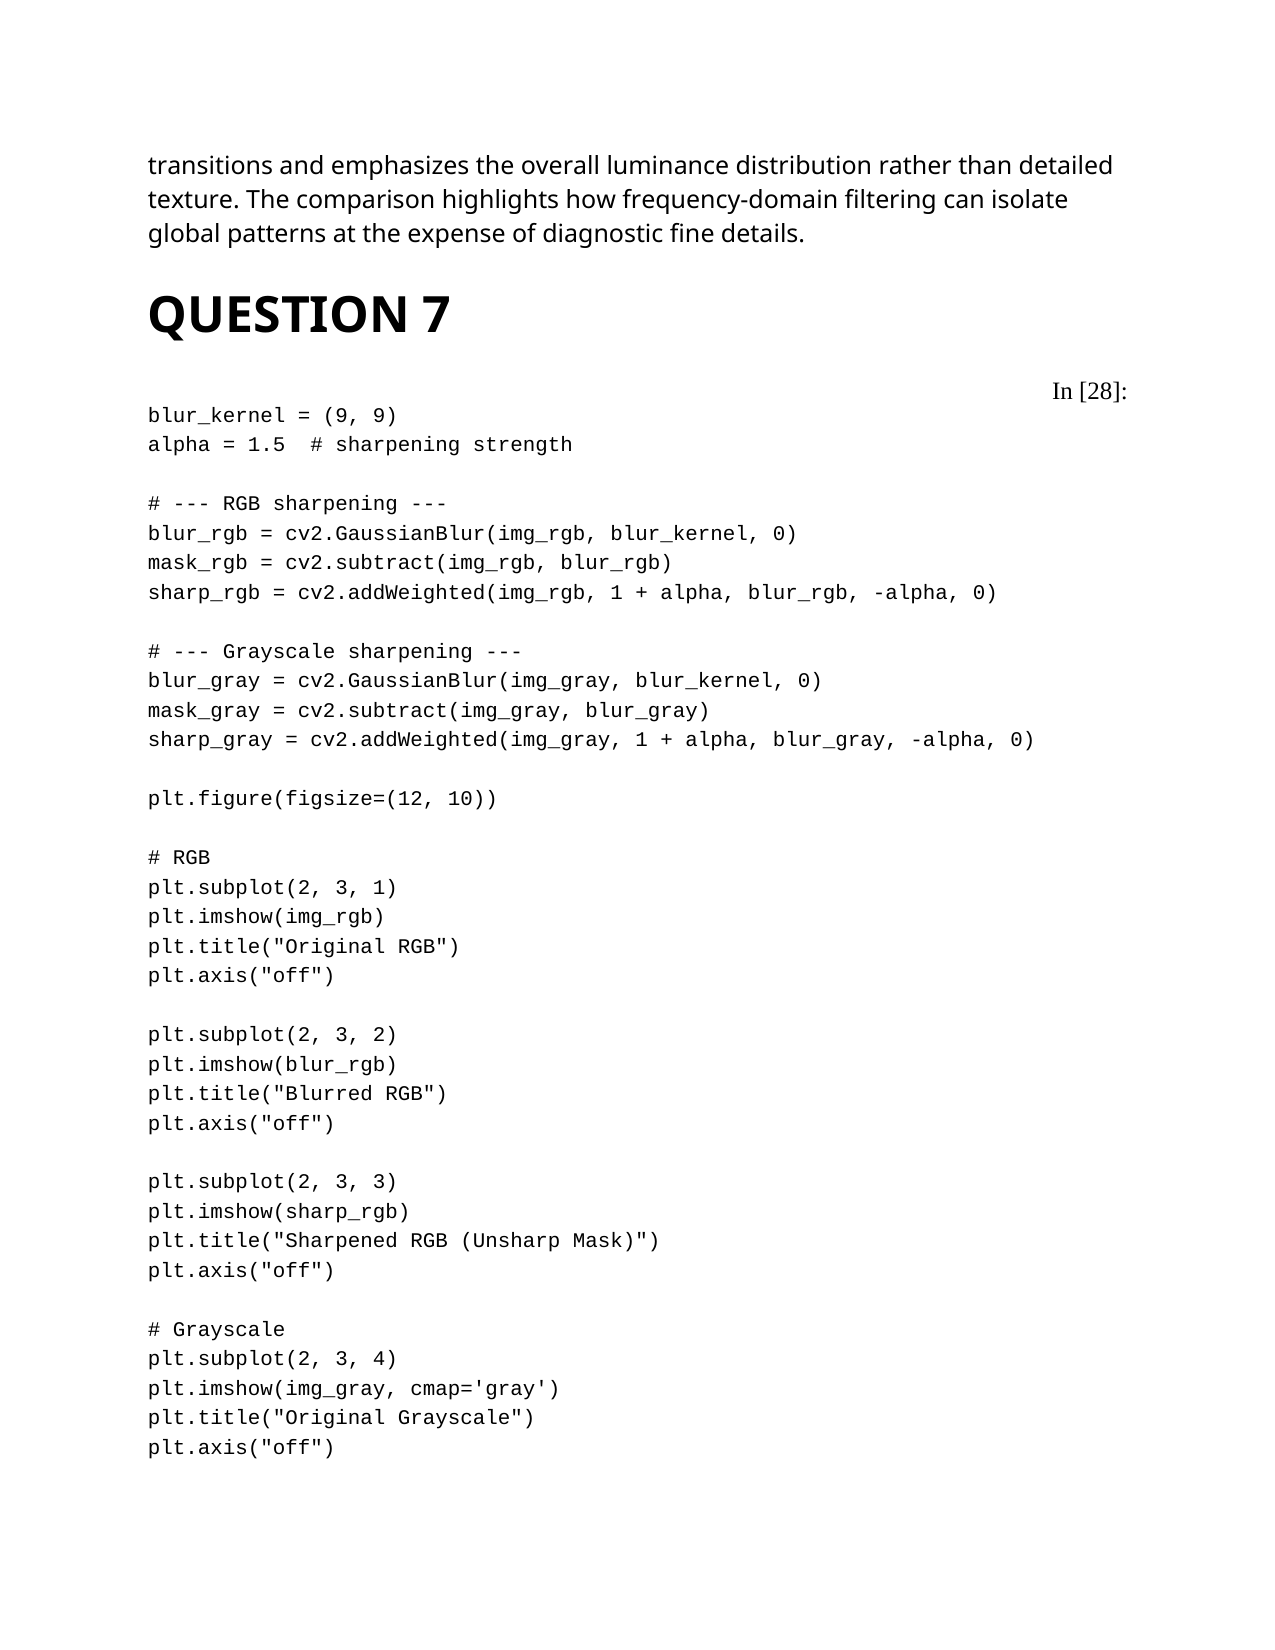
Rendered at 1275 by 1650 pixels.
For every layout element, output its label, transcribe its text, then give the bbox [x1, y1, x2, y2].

text plt.title("Original RGB") [148, 936, 1127, 959]
text plt.figure(figsize=(12, 10)) [148, 788, 1127, 812]
text # RGB [148, 847, 1127, 871]
text # Grayscale [148, 1319, 1127, 1342]
text plt.imshow(blur_rgb) [148, 1053, 1127, 1077]
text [148, 148, 1127, 250]
text plt.subplot(2, 3, 2) [148, 1024, 1127, 1048]
text plt.subplot(2, 3, 3) [148, 1171, 1127, 1195]
text alpha = 1.5 # sharpening strength [148, 434, 1127, 458]
text plt.title("Original Grayscale") [148, 1407, 1127, 1431]
text mask_rgb = cv2.subtract(img_rgb, blur_rgb) [148, 552, 1127, 576]
text blur_rgb = cv2.GaussianBlur(img_rgb, blur_kernel, 0) [148, 523, 1127, 547]
text plt.imshow(sharp_rgb) [148, 1201, 1127, 1224]
text plt.axis("off") [148, 1437, 1127, 1460]
text plt.imshow(img_gray, cmap='gray') [148, 1378, 1127, 1401]
text mask_gray = cv2.subtract(img_gray, blur_gray) [148, 700, 1127, 723]
text blur_kernel = (9, 9) [148, 405, 1127, 429]
text # --- Grayscale sharpening --- [148, 641, 1127, 664]
text In [28]: [148, 376, 1127, 405]
text blur_gray = cv2.GaussianBlur(img_gray, blur_kernel, 0) [148, 670, 1127, 694]
text plt.axis("off") [148, 1112, 1127, 1136]
text plt.title("Sharpened RGB (Unsharp Mask)") [148, 1230, 1127, 1254]
text plt.axis("off") [148, 1260, 1127, 1283]
text plt.axis("off") [148, 965, 1127, 989]
subtitle QUESTION 7¶ [148, 279, 1127, 347]
text plt.subplot(2, 3, 1) [148, 877, 1127, 900]
text plt.title("Blurred RGB") [148, 1083, 1127, 1107]
text plt.subplot(2, 3, 4) [148, 1348, 1127, 1372]
text sharp_rgb = cv2.addWeighted(img_rgb, 1 + alpha, blur_rgb, -alpha, 0) [148, 582, 1127, 606]
text # --- RGB sharpening --- [148, 493, 1127, 517]
text plt.imshow(img_rgb) [148, 906, 1127, 930]
text sharp_gray = cv2.addWeighted(img_gray, 1 + alpha, blur_gray, -alpha, 0) [148, 729, 1127, 753]
